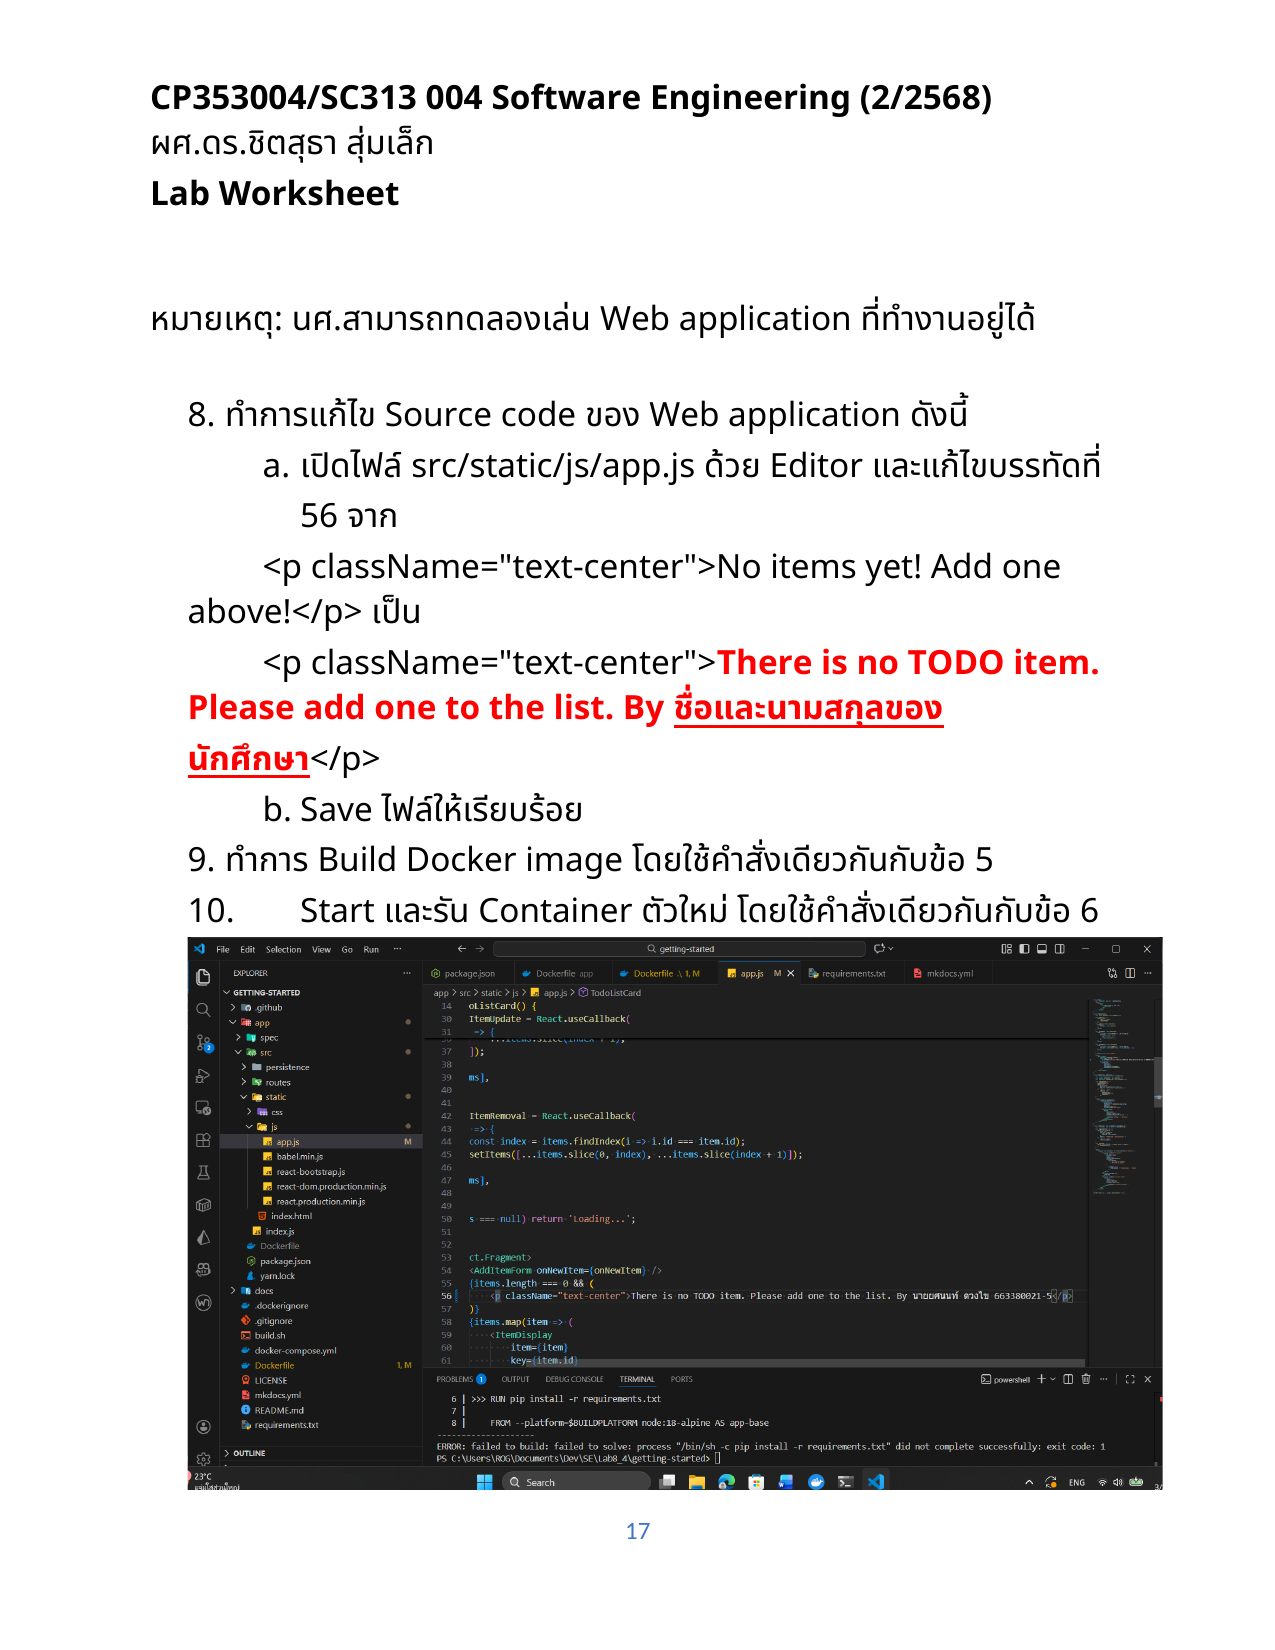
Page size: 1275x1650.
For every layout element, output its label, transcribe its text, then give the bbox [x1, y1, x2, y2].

picture [187, 937, 1163, 1490]
list ทำการแก้ไข Source code ของ Web application ดังนี้ [187, 391, 1125, 441]
list ทำการ Build Docker image โดยใช้คำสั่งเดียวกันกับข้อ 5 [187, 836, 1125, 887]
text <p className="text-center">There is no TODO item. Please add one to the list. By ชื่อและนามสกุลของนักศึกษา</p> [187, 639, 1125, 785]
text หมายเหตุ: นศ.สามารถทดลองเล่น Web application ที่ทำงานอยู่ได้ [150, 295, 1125, 345]
list Start และรัน Container ตัวใหม่ โดยใช้คำสั่งเดียวกันกับข้อ 6 [187, 887, 1125, 937]
text <p className="text-center">No items yet! Add one above!</p> เป็น [187, 543, 1125, 639]
list Save ไฟล์ให้เรียบร้อย [262, 785, 1125, 836]
list เปิดไฟล์ src/static/js/app.js ด้วย Editor และแก้ไขบรรทัดที่ 56 จาก [262, 441, 1125, 543]
